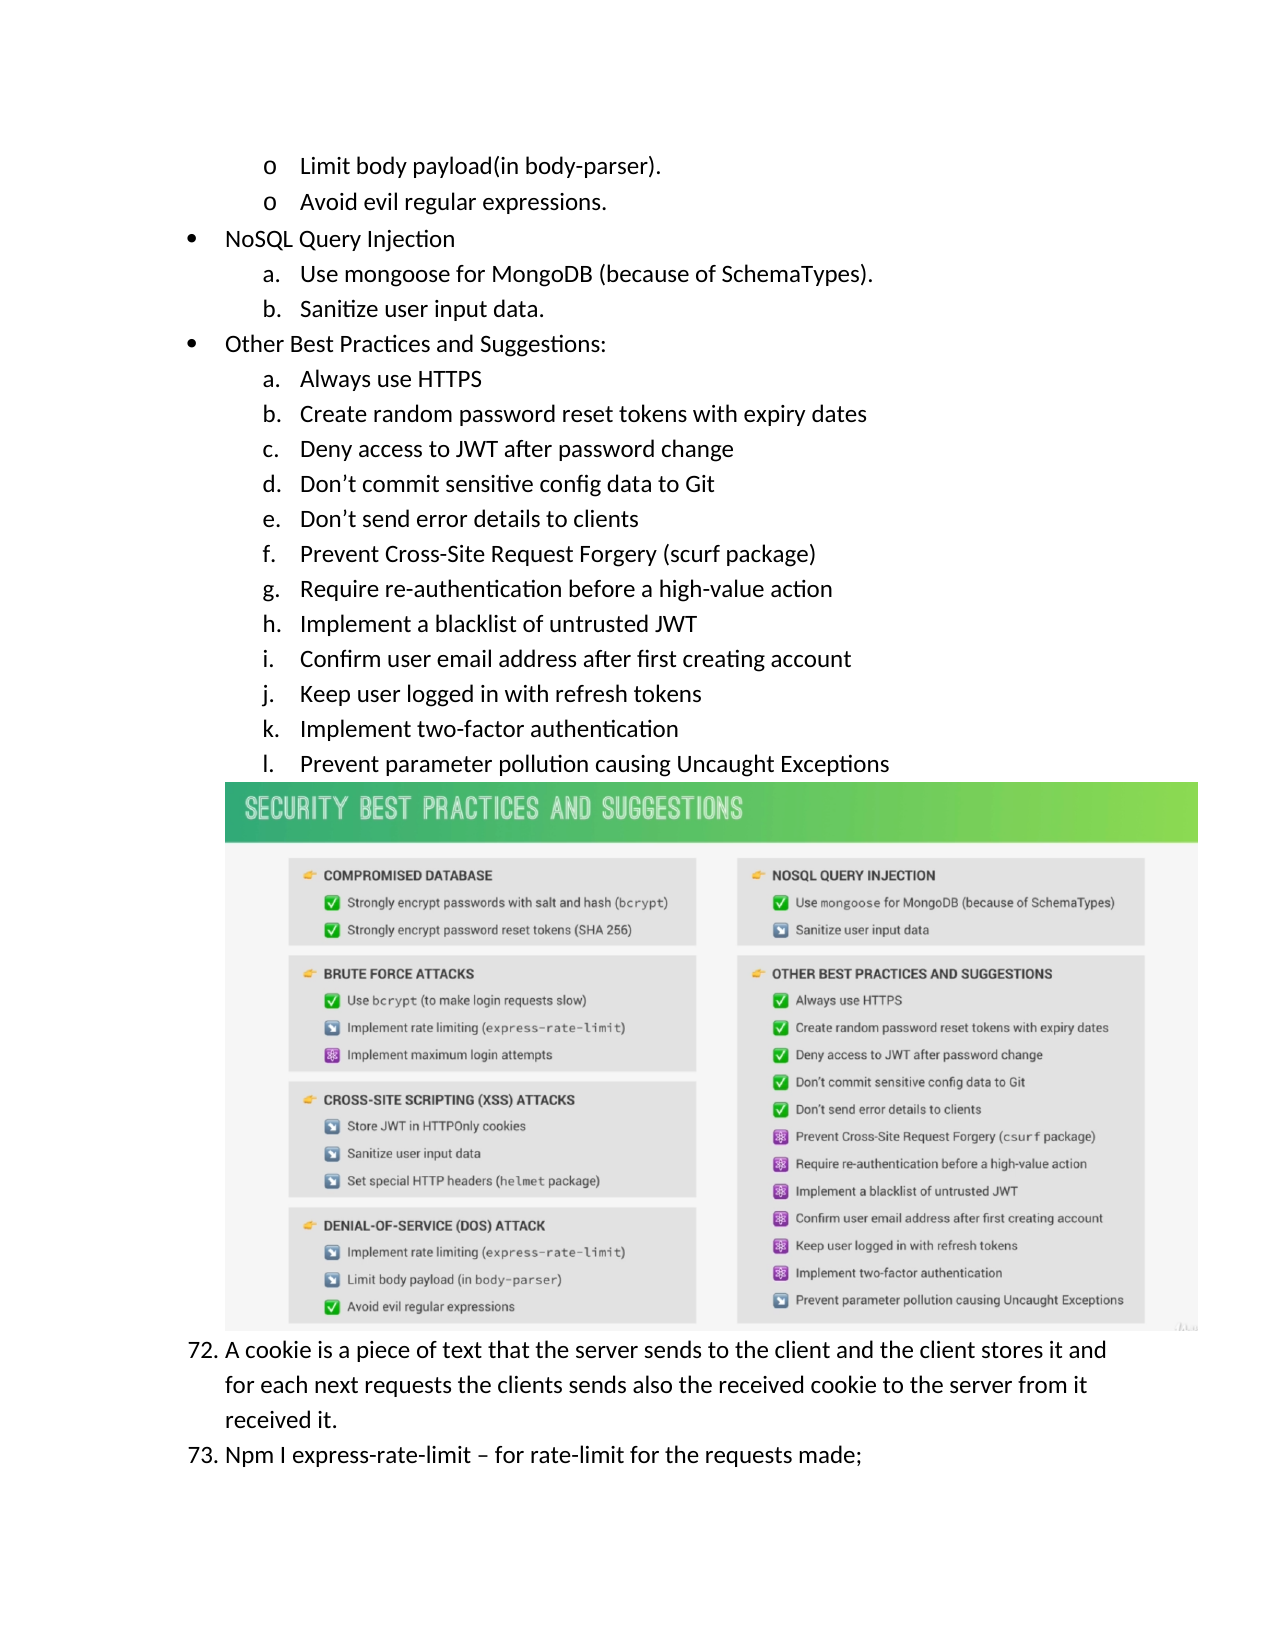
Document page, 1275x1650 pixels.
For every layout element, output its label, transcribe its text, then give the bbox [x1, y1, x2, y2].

list A cookie is a piece of text that the server sends to the client and the client stores it and for each next requests the clients sends also the received cookie to the server from it received it. [187, 1334, 1125, 1435]
picture [225, 782, 1198, 1331]
list Require re-authentication before a high-value action [262, 573, 1125, 603]
list Don’t commit sensitive config data to Git [262, 468, 1125, 498]
list Prevent parameter pollution causing Uncaught Exceptions [262, 748, 1125, 778]
list Sanitize user input data. [262, 293, 1125, 323]
list Avoid evil regular expressions. [262, 186, 1125, 218]
list Other Best Practices and Suggestions: [187, 328, 1125, 358]
list Always use HTTPS [262, 363, 1125, 393]
list NoSQL Query Injection [187, 223, 1125, 253]
list Don’t send error details to clients [262, 503, 1125, 533]
list Prevent Cross-Site Request Forgery (scurf package) [262, 538, 1125, 568]
list Keep user logged in with refresh tokens [262, 678, 1125, 708]
list Limit body payload(in body-parser). [262, 150, 1125, 182]
list Npm I express-rate-limit – for rate-limit for the requests made; [187, 1439, 1125, 1470]
list Create random password reset tokens with expiry dates [262, 398, 1125, 428]
list Use mongoose for MongoDB (because of SchemaTypes). [262, 258, 1125, 288]
list Deny access to JWT after password change [262, 433, 1125, 463]
list Implement two-factor authentication [262, 713, 1125, 743]
list Confirm user email address after first creating account [262, 643, 1125, 673]
list Implement a blacklist of untrusted JWT [262, 608, 1125, 638]
